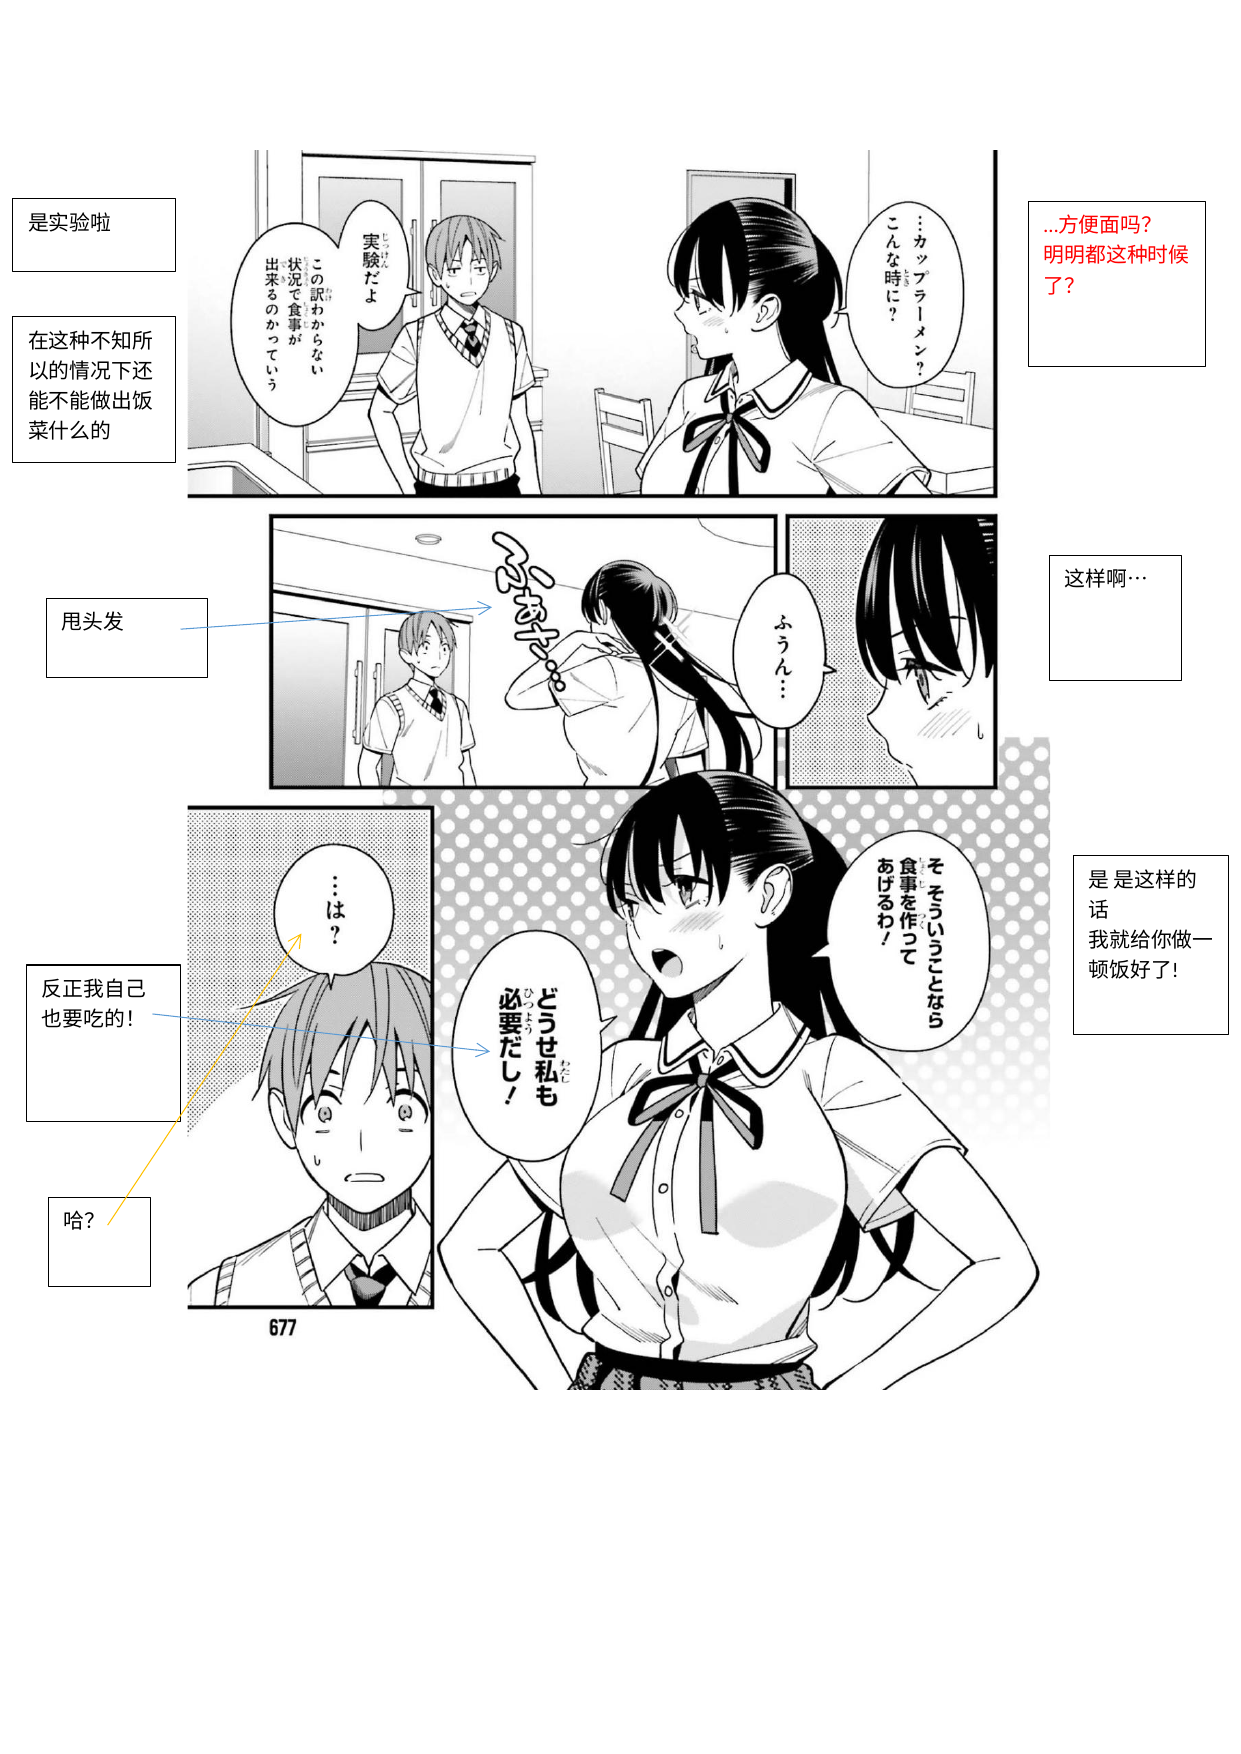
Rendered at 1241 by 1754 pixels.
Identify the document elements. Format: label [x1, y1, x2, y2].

picture [187, 1019, 239, 1103]
picture [187, 150, 1051, 1390]
